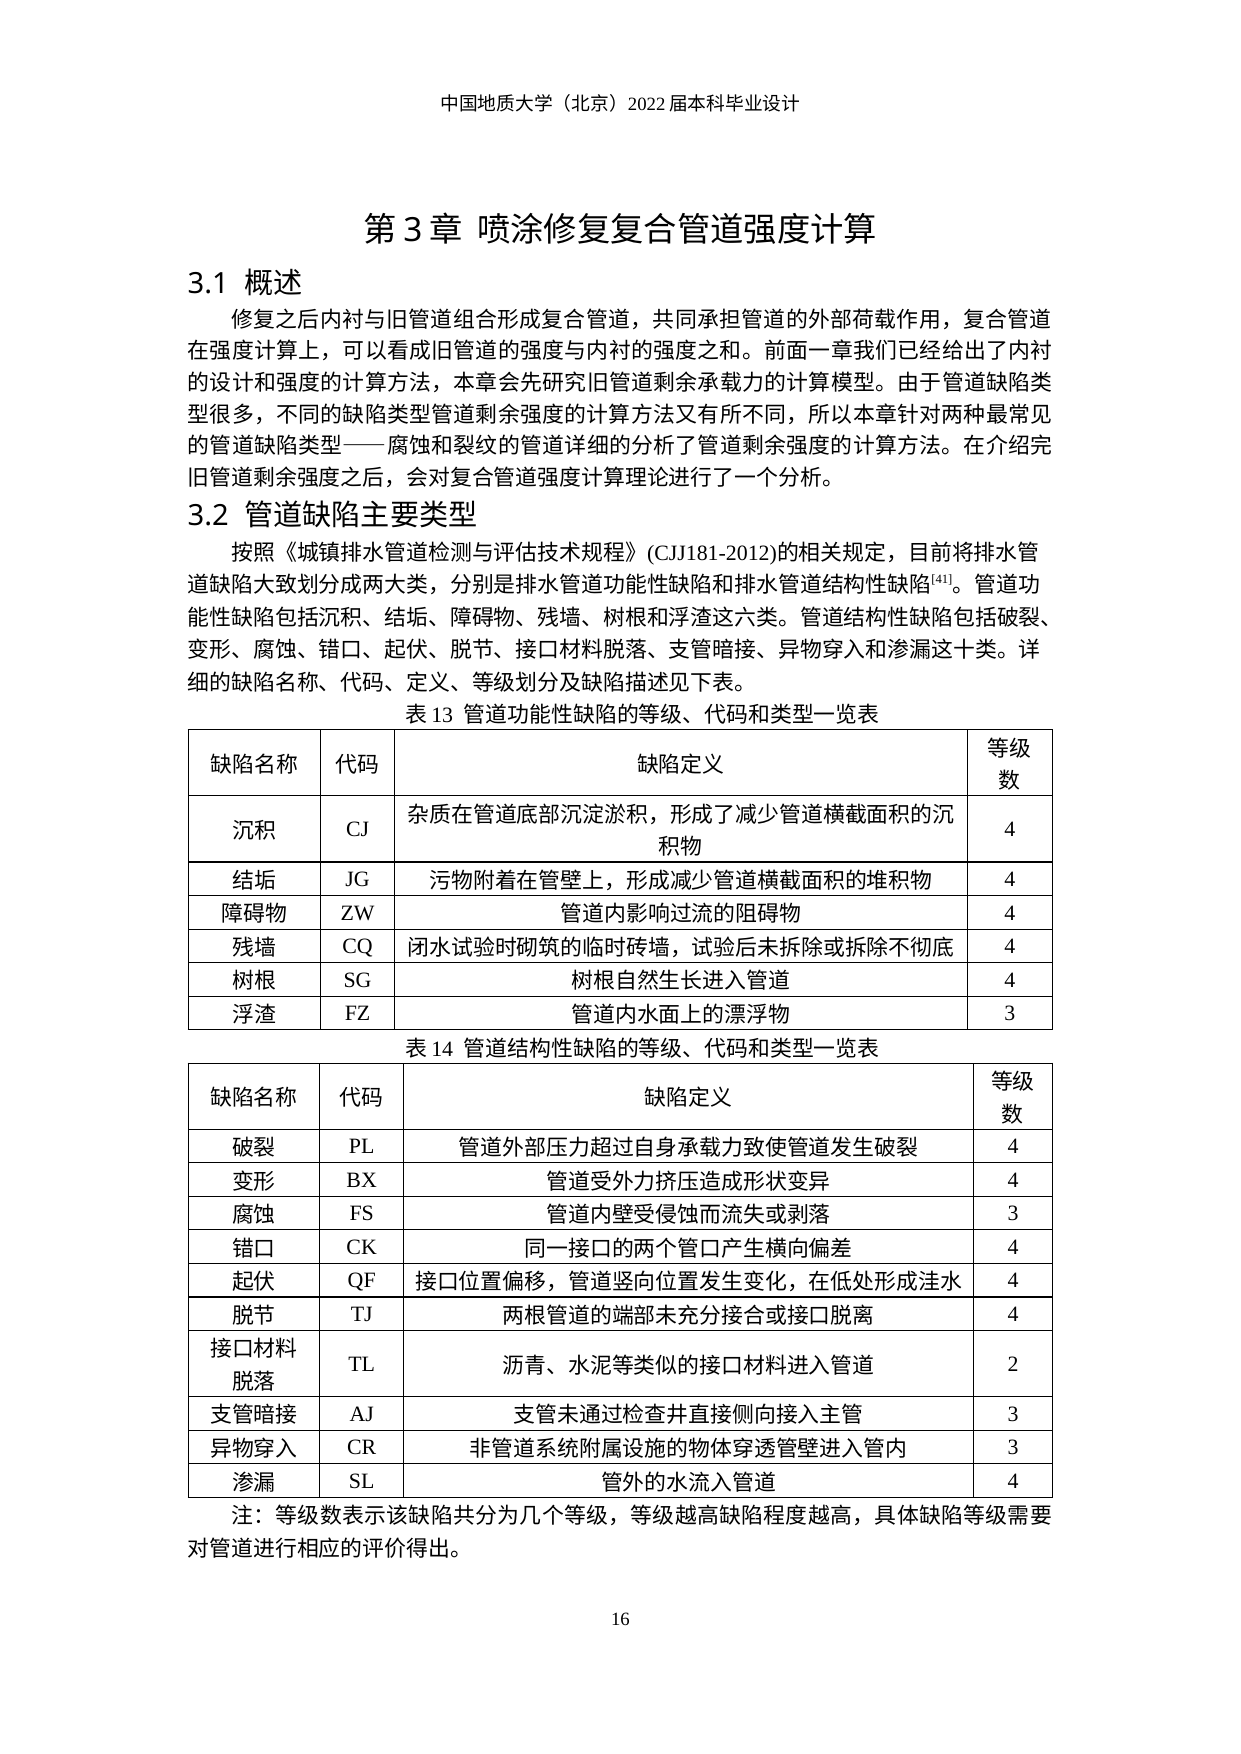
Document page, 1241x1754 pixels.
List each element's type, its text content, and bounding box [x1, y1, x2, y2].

table_cell 支管暗接 [189, 1397, 319, 1429]
table_header 代码 [321, 730, 394, 795]
table_cell 2 [974, 1331, 1052, 1396]
table_cell 沉积 [189, 796, 320, 861]
subtitle 第3章 喷涂修复复合管道强度计算 [187, 194, 1053, 259]
table_header 缺陷名称 [189, 1064, 319, 1129]
table_cell 4 [974, 1130, 1052, 1162]
table_cell BX [320, 1163, 403, 1196]
table_cell 管道外部压力超过自身承载力致使管道发生破裂 [404, 1130, 973, 1162]
table_cell 变形 [189, 1163, 319, 1196]
text 注：等级数表示该缺陷共分为几个等级，等级越高缺陷程度越高，具体缺陷等级需要对管道进行相应的评价得出。 [187, 1498, 1053, 1563]
table_header 缺陷定义 [395, 730, 967, 795]
table_cell 残墙 [189, 930, 320, 962]
table_cell 3 [974, 1397, 1052, 1429]
table_cell 管道内影响过流的阻碍物 [395, 896, 967, 928]
table_header 等级数 [968, 730, 1052, 795]
table_header 等级数 [974, 1064, 1052, 1129]
table_cell SG [321, 963, 394, 996]
subtitle 3.1 概述 [187, 259, 1053, 302]
table_cell 管道内水面上的漂浮物 [395, 997, 967, 1029]
table_cell 闭水试验时砌筑的临时砖墙，试验后未拆除或拆除不彻底 [395, 930, 967, 962]
table_cell 管道内壁受侵蚀而流失或剥落 [404, 1197, 973, 1229]
table_cell 4 [974, 1230, 1052, 1263]
table_cell 树根 [189, 963, 320, 996]
table_cell 4 [968, 796, 1052, 861]
table_cell 树根自然生长进入管道 [395, 963, 967, 996]
table_cell TJ [320, 1298, 403, 1330]
table_header 代码 [320, 1064, 403, 1129]
table_cell 两根管道的端部未充分接合或接口脱离 [404, 1298, 973, 1330]
table_cell 渗漏 [189, 1464, 319, 1497]
table_cell 异物穿入 [189, 1431, 319, 1463]
text 修复之后内衬与旧管道组合形成复合管道，共同承担管道的外部荷载作用，复合管道在强度计算上，可以看成旧管道的强度与内衬的强度之和。前面一章我们已经给出了内衬的设计和强度的计算方法，本章会先研究旧管道剩余承载力的计算模型。由于管道缺陷类型很多，不同的缺陷类型管道剩余强度的计算方法又有所不同，所以本章针对两种最常见的管道缺陷类型——腐蚀和裂纹的管道详细的分析了管道剩余强度的计算方法。在介绍完旧管道剩余强度之后，会对复合管道强度计算理论进行了一个分析。 [187, 302, 1053, 492]
table_cell PL [320, 1130, 403, 1162]
table_cell 4 [974, 1464, 1052, 1497]
table_cell 污物附着在管壁上，形成减少管道横截面积的堆积物 [395, 863, 967, 895]
table_cell 管外的水流入管道 [404, 1464, 973, 1497]
table_cell 4 [974, 1298, 1052, 1330]
table_header 缺陷名称 [189, 730, 320, 795]
table_cell 腐蚀 [189, 1197, 319, 1229]
table_cell 浮渣 [189, 997, 320, 1029]
table_cell 障碍物 [189, 896, 320, 928]
table_cell CK [320, 1230, 403, 1263]
table_cell 结垢 [189, 863, 320, 895]
table_cell 4 [974, 1163, 1052, 1196]
table_cell JG [321, 863, 394, 895]
table_cell 3 [974, 1431, 1052, 1463]
text 表13 管道功能性缺陷的等级、代码和类型一览表 [187, 697, 1053, 729]
table_cell 管道受外力挤压造成形状变异 [404, 1163, 973, 1196]
table_cell 4 [968, 963, 1052, 996]
table_cell FS [320, 1197, 403, 1229]
table_cell SL [320, 1464, 403, 1497]
table_cell 4 [974, 1264, 1052, 1296]
table_header 缺陷定义 [404, 1064, 973, 1129]
table_cell 起伏 [189, 1264, 319, 1296]
table_cell AJ [320, 1397, 403, 1429]
table_cell 4 [968, 863, 1052, 895]
subtitle 3.2 管道缺陷主要类型 [187, 492, 1053, 534]
table_cell CJ [321, 796, 394, 861]
table_cell 接口材料脱落 [189, 1331, 319, 1396]
table_cell 支管未通过检查井直接侧向接入主管 [404, 1397, 973, 1429]
table_cell ZW [321, 896, 394, 928]
table_cell FZ [321, 997, 394, 1029]
table_cell 沥青、水泥等类似的接口材料进入管道 [404, 1331, 973, 1396]
table_cell 同一接口的两个管口产生横向偏差 [404, 1230, 973, 1263]
table_cell 脱节 [189, 1298, 319, 1330]
table_cell CQ [321, 930, 394, 962]
table_cell QF [320, 1264, 403, 1296]
table_cell CR [320, 1431, 403, 1463]
table_cell 破裂 [189, 1130, 319, 1162]
table_cell 错口 [189, 1230, 319, 1263]
table_cell 3 [968, 997, 1052, 1029]
table_cell TL [320, 1331, 403, 1396]
table_cell 非管道系统附属设施的物体穿透管壁进入管内 [404, 1431, 973, 1463]
table_cell 4 [968, 930, 1052, 962]
table_cell 杂质在管道底部沉淀淤积，形成了减少管道横截面积的沉积物 [395, 796, 967, 861]
table_cell 4 [968, 896, 1052, 928]
table_cell 接口位置偏移，管道竖向位置发生变化，在低处形成洼水 [404, 1264, 973, 1296]
text 按照《城镇排水管道检测与评估技术规程》(CJJ181-2012)的相关规定，目前将排水管道缺陷大致划分成两大类，分别是排水管道功能性缺陷和排水管道结构性缺陷[41]。管道功能性缺陷包括沉积、结垢、障碍物、残墙、树根和浮渣这六类。管道结构性缺陷包括破裂、变形、腐蚀、错口、起伏、脱节、接口材料脱落、支管暗接、异物穿入和渗漏这十类。详细的缺陷名称、代码、定义、等级划分及缺陷描述见下表。 [187, 534, 1053, 697]
table_cell 3 [974, 1197, 1052, 1229]
text 表14 管道结构性缺陷的等级、代码和类型一览表 [187, 1030, 1053, 1063]
